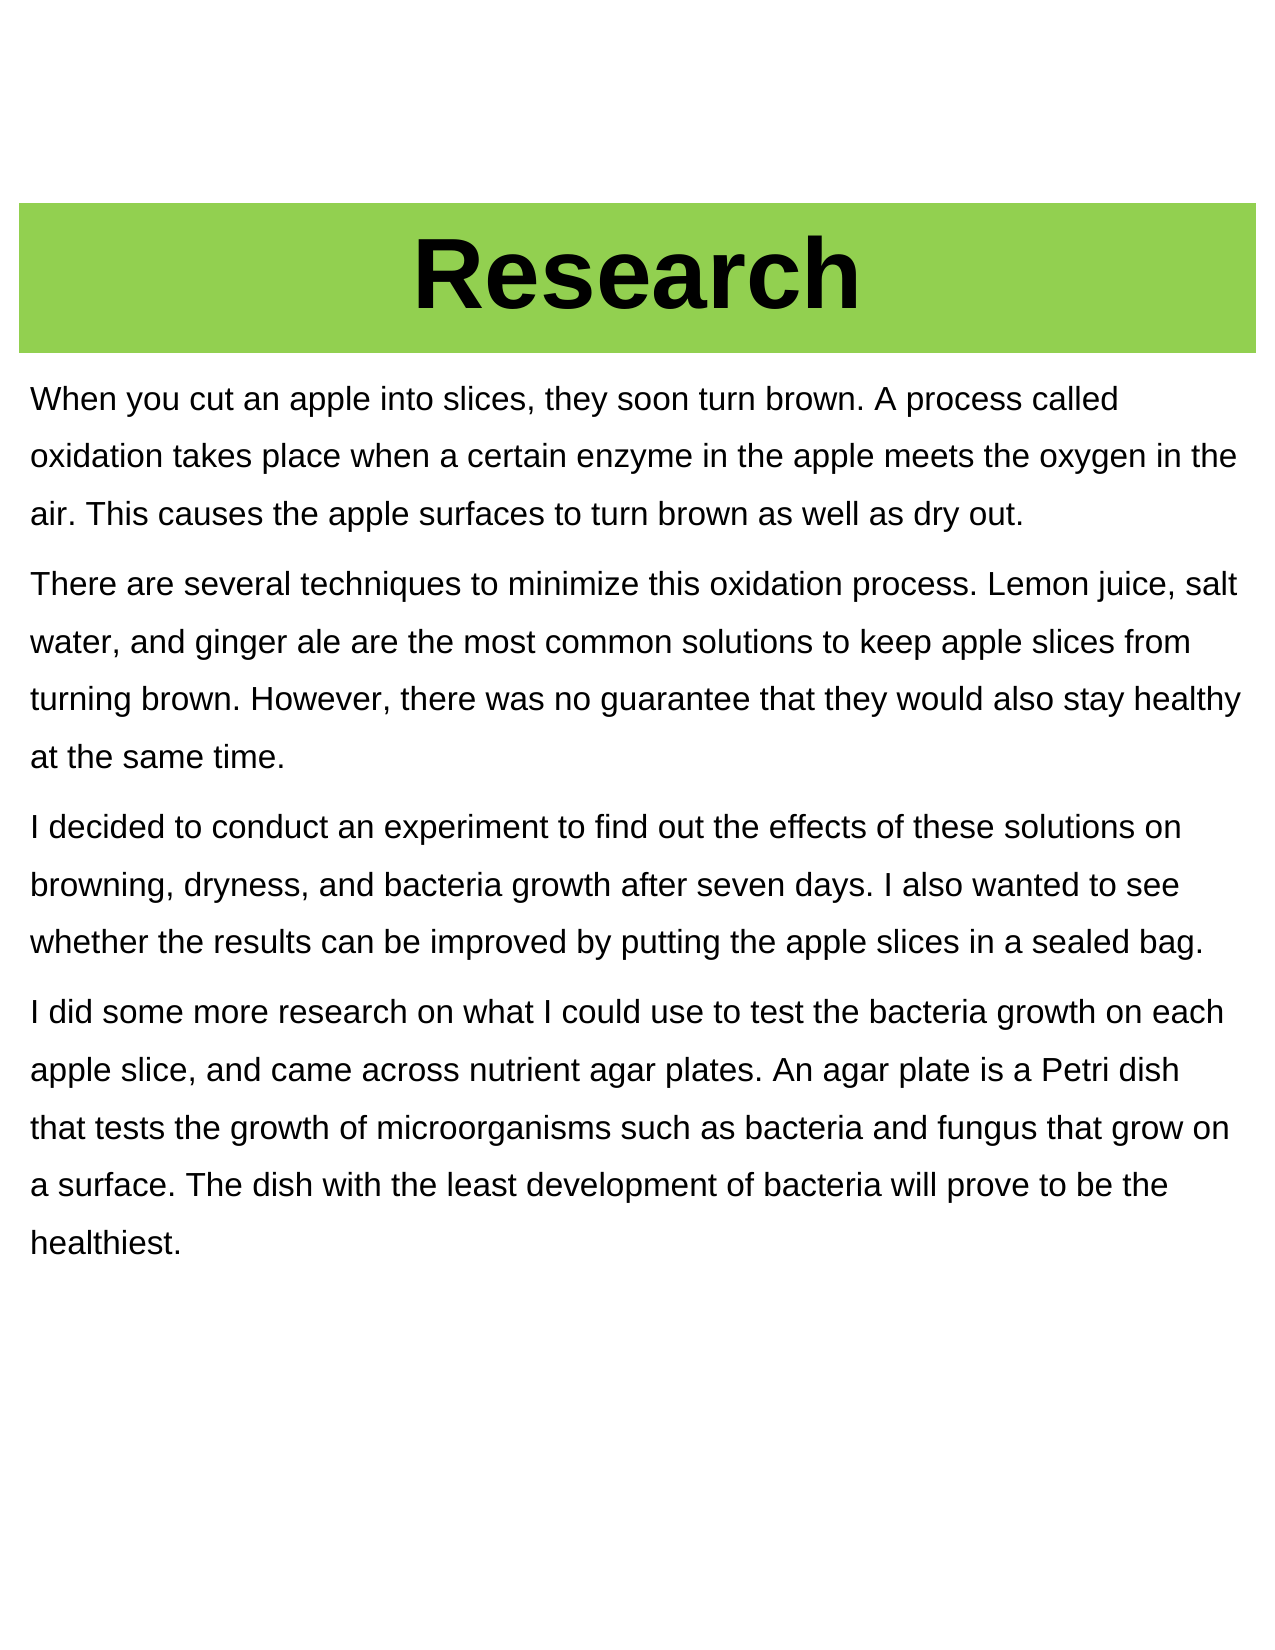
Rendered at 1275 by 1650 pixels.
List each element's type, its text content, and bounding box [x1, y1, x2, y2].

text When you cut an apple into slices, they soon turn brown. A process called oxidation takes place when a certain enzyme in the apple meets the oxygen in the air. This causes the apple surfaces to turn brown as well as dry out. [30, 379, 1245, 533]
text There are several techniques to minimize this oxidation process. Lemon juice, salt water, and ginger ale are the most common solutions to keep apple slices from turning brown. However, there was no guarantee that they would also stay healthy at the same time. [30, 564, 1245, 776]
table_header Research [19, 203, 1256, 353]
text I decided to conduct an experiment to find out the effects of these solutions on browning, dryness, and bacteria growth after seven days. I also wanted to see whether the results can be improved by putting the apple slices in a sealed bag. [30, 807, 1245, 961]
text I did some more research on what I could use to test the bacteria growth on each apple slice, and came across nutrient agar plates. An agar plate is a Petri dish that tests the growth of microorganisms such as bacteria and fungus that grow on a surface. The dish with the least development of bacteria will prove to be the healthiest. [30, 992, 1245, 1261]
